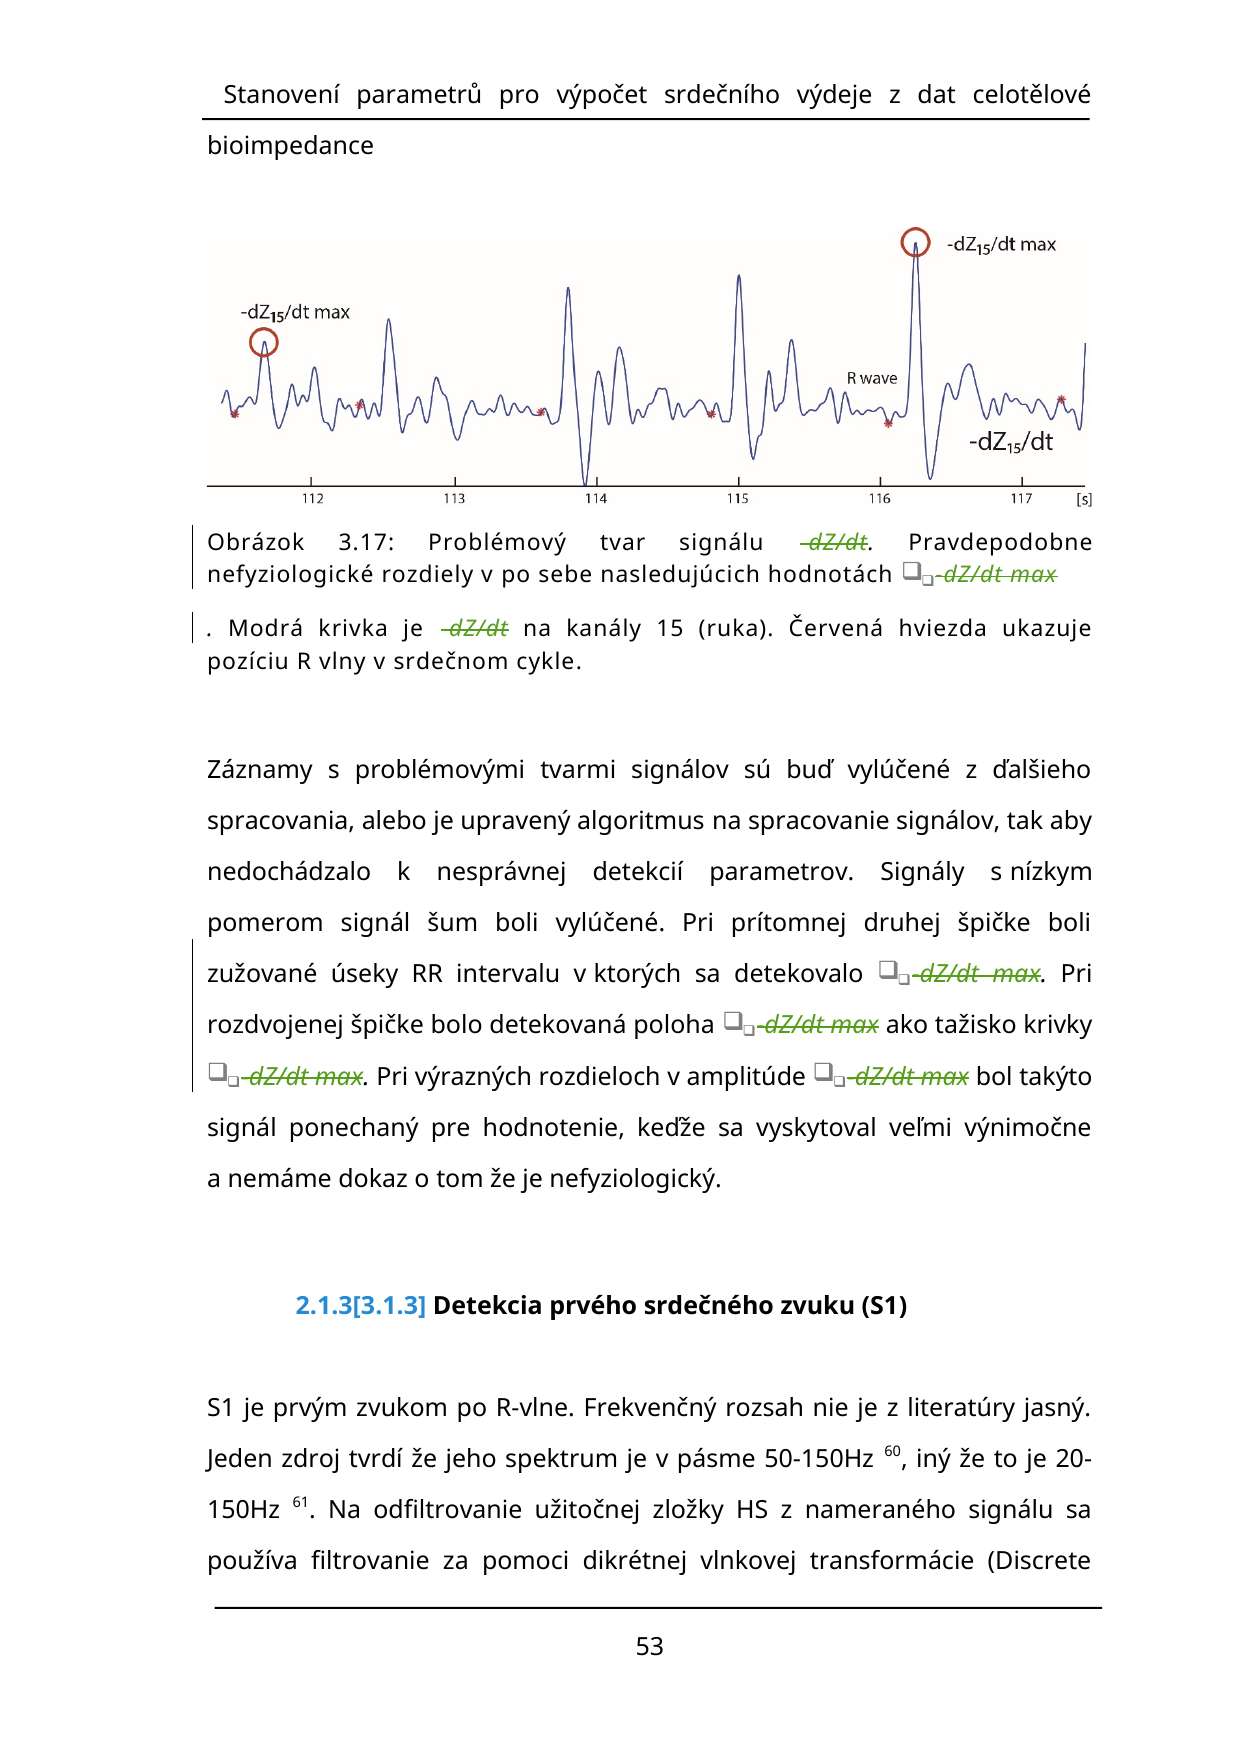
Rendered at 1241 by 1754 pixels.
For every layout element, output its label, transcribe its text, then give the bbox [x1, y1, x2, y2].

text . Modrá krivka je na kanály 15 (ruka). Červená hviezda ukazuje pozíciu R vlny v srdečnom cykle. [207, 612, 1092, 676]
picture [206, 227, 1093, 509]
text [207, 1389, 1092, 1577]
text Záznamy s problémovými tvarmi signálov sú buď vylúčené z ďalšieho spracovania, alebo je upravený algoritmus na spracovanie signálov, tak aby nedochádzalo k nesprávnej detekcií parametrov. Signály s nízkym pomerom signál šum boli vylúčené. Pri prítomnej druhej špičke boli zužované úseky RR intervalu v ktorých sa detekovalo . Pri rozdvojenej špičke bolo detekovaná poloha ako tažisko krivky . Pri výrazných rozdieloch v amplitúde bol takýto signál ponechaný pre hodnotenie, keďže sa vyskytoval veľmi výnimočne a nemáme dokaz o tom že je nefyziologický. [207, 752, 1092, 1194]
subtitle Detekcia prvého srdečného zvuku (S1) [295, 1287, 1092, 1321]
